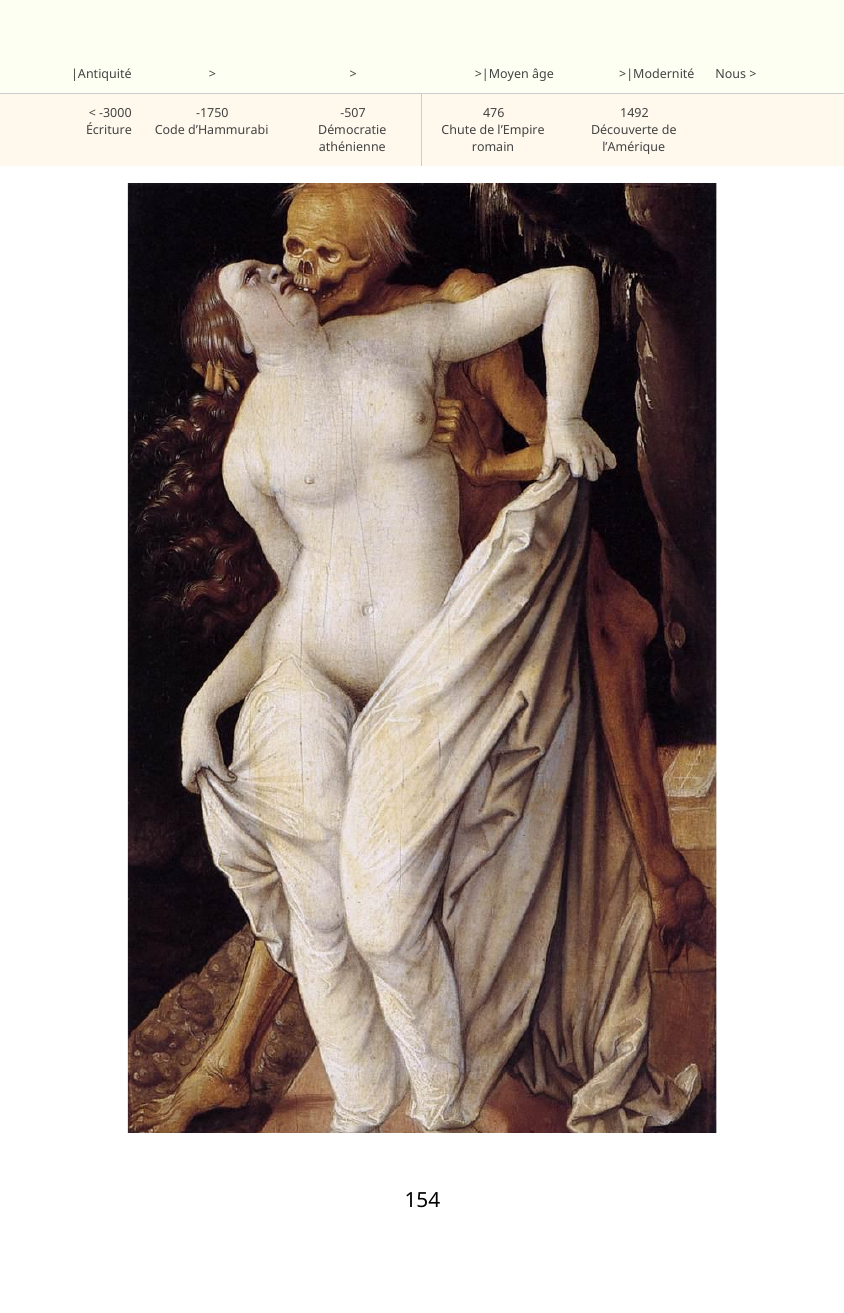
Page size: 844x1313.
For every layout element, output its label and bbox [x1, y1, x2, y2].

picture [127, 183, 717, 1133]
